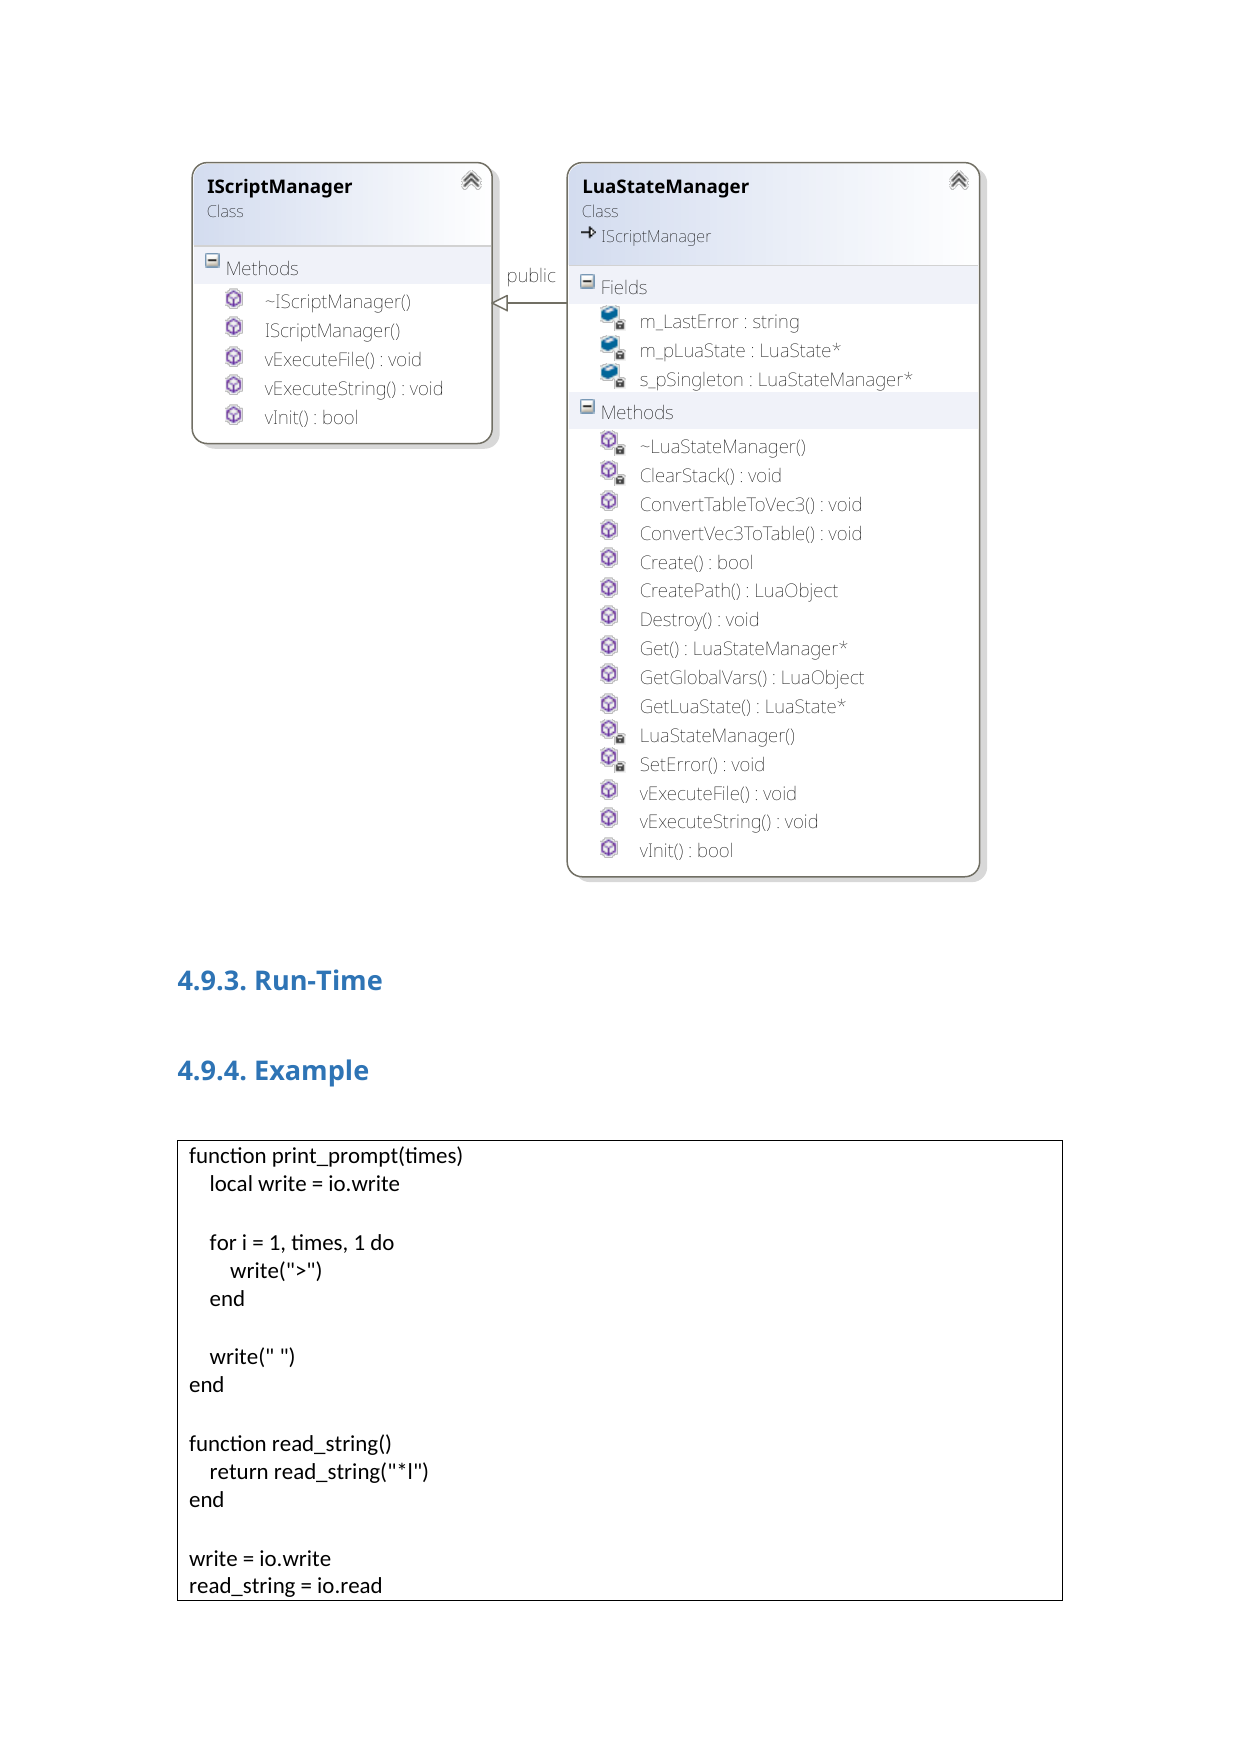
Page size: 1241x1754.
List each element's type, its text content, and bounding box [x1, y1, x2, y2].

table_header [178, 1141, 1062, 1600]
subtitle Run-Time [177, 962, 1063, 998]
subtitle Example [177, 1051, 1063, 1088]
